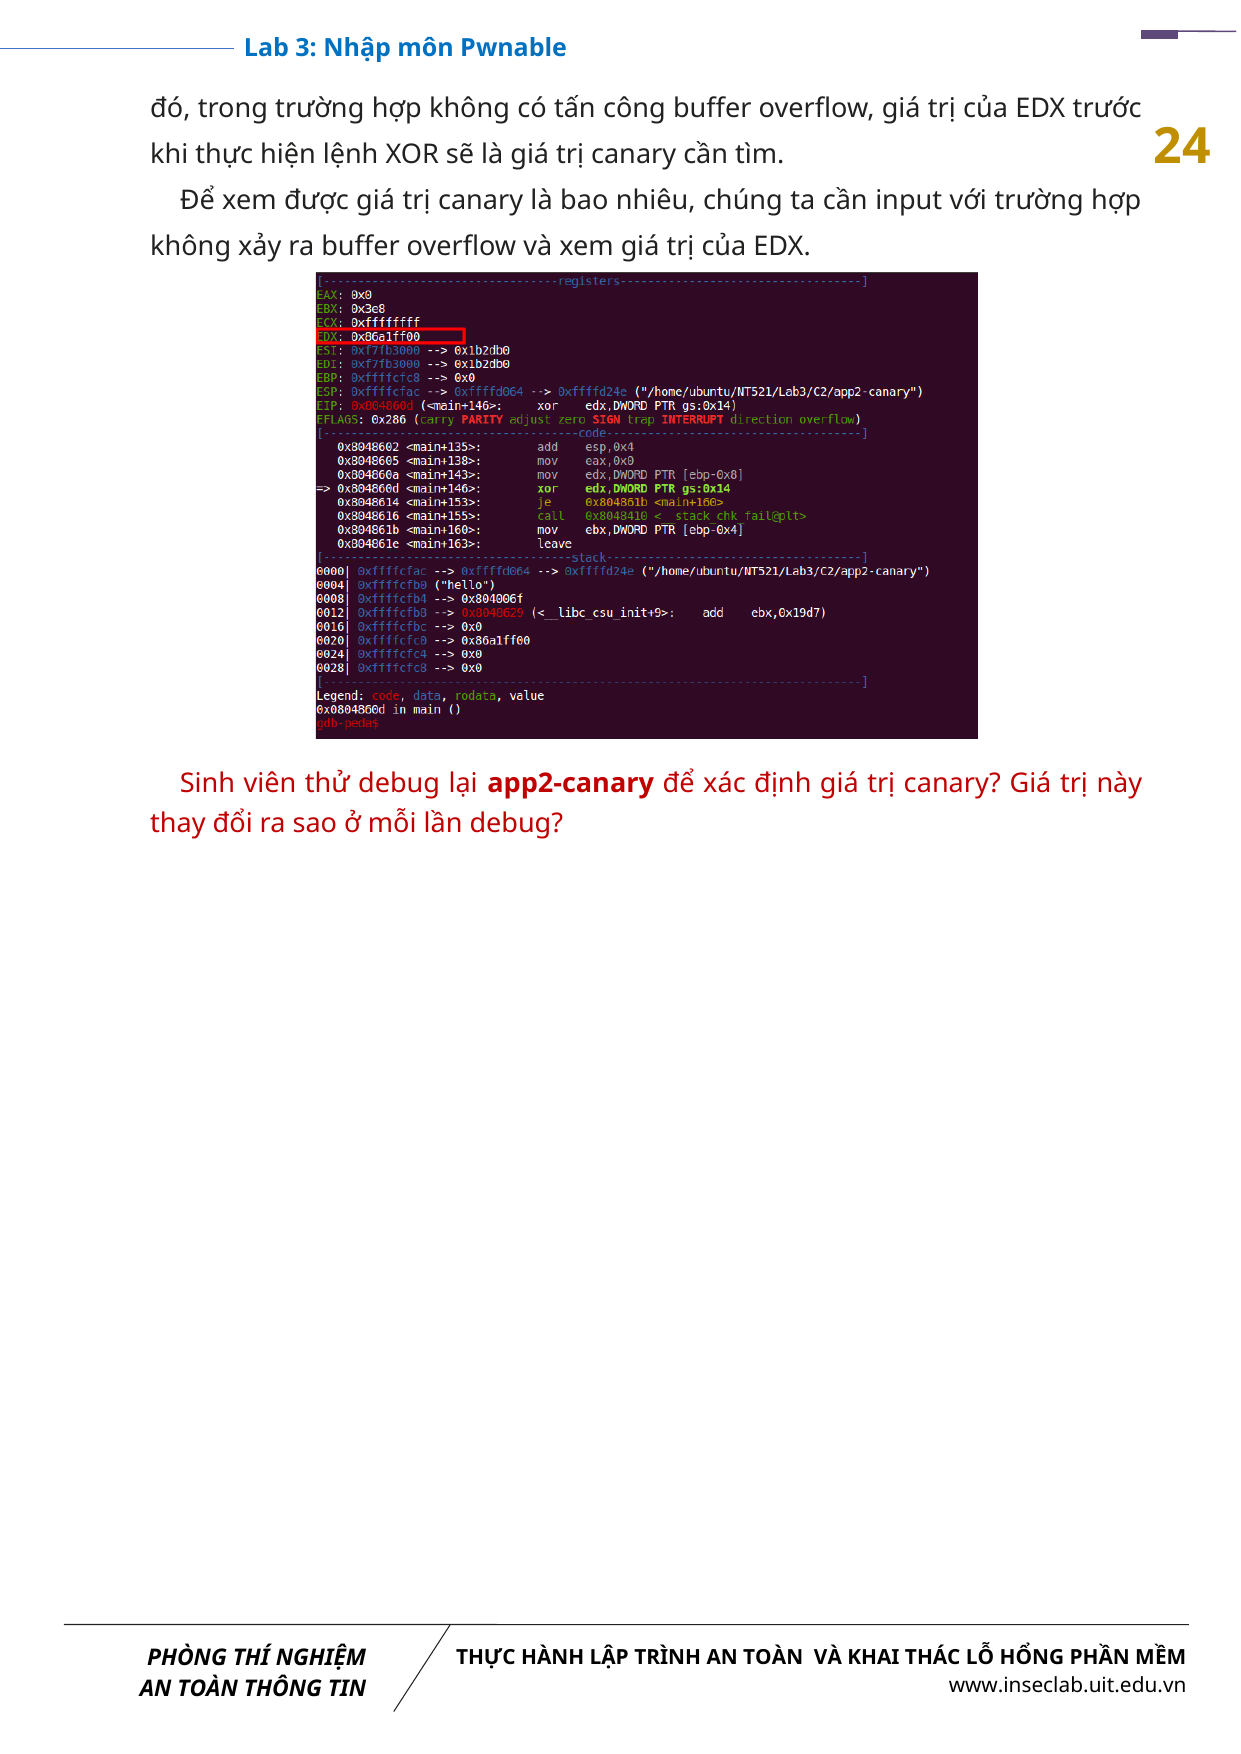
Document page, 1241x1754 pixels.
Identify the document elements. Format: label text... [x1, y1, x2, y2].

text Sinh viên thử debug lại app2-canary để xác định giá trị canary? Giá trị này thay đổi ra sao ở mỗi lần debug? [150, 763, 1144, 841]
picture [315, 272, 978, 739]
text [150, 89, 1144, 172]
text Để xem được giá trị canary là bao nhiêu, chúng ta cần input với trường hợp không xảy ra buffer overflow và xem giá trị của EDX. [150, 181, 1144, 264]
